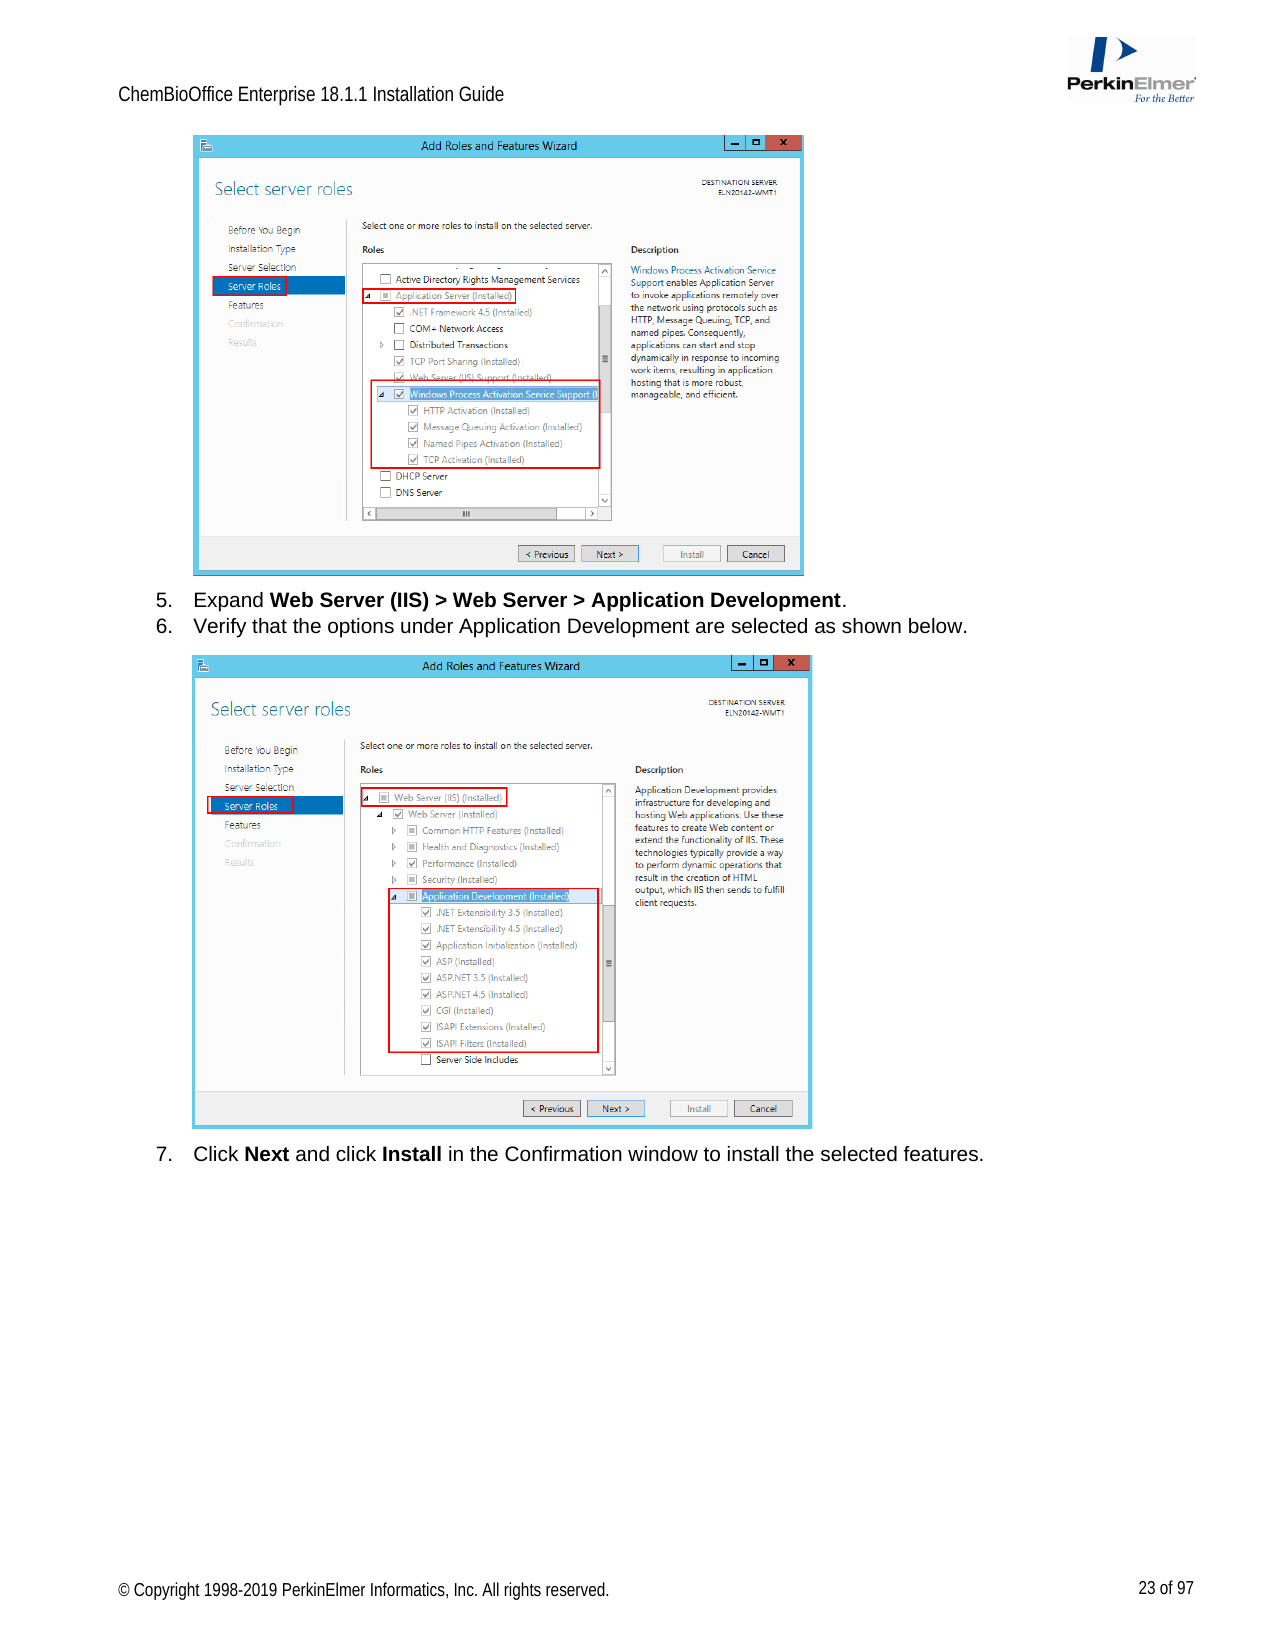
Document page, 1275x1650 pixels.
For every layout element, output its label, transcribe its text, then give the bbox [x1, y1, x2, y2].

list Verify that the options under Application Development are selected as shown below. [156, 613, 1204, 637]
list Expand Web Server (IIS) > Web Server > Application Development. [156, 588, 1204, 612]
picture [1067, 37, 1197, 102]
list Click Next and click Install in the Confirmation window to install the selected features. [156, 1141, 1204, 1165]
picture [192, 655, 813, 1129]
picture [193, 135, 804, 576]
